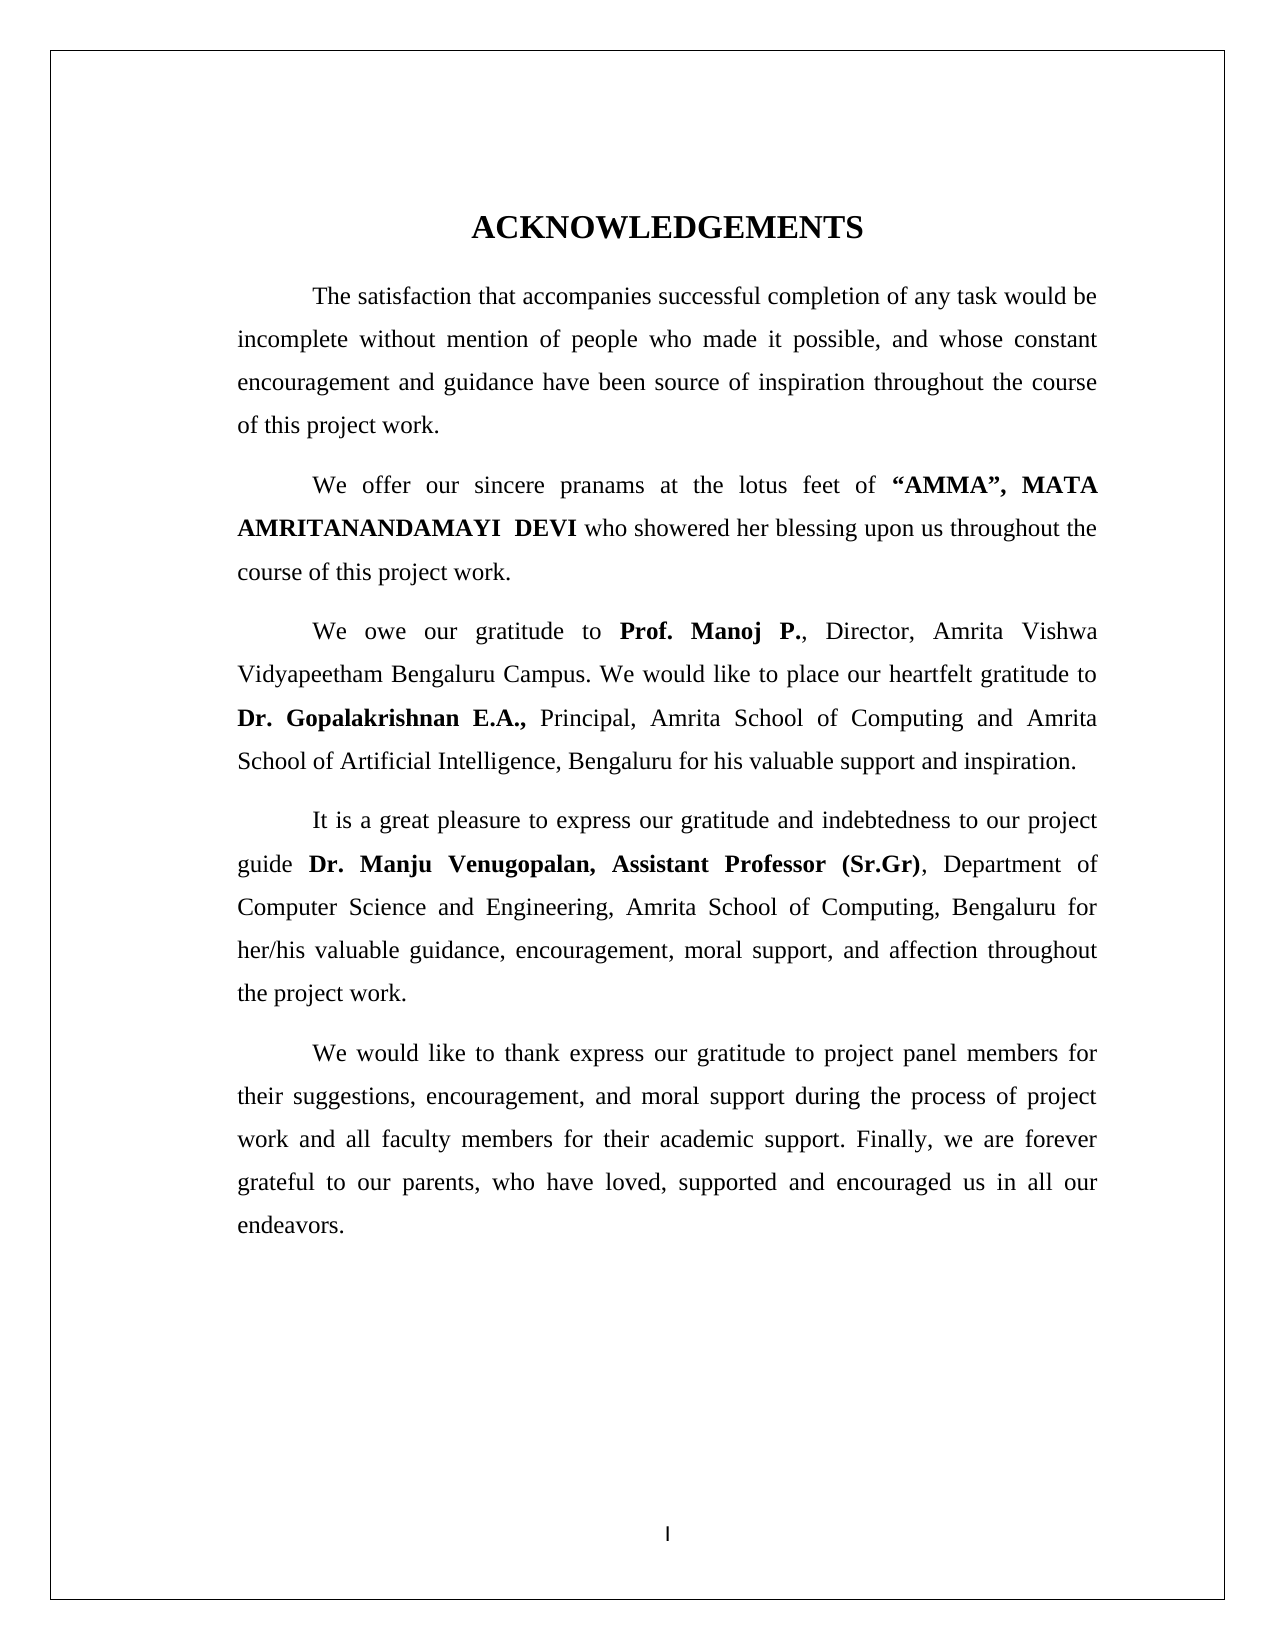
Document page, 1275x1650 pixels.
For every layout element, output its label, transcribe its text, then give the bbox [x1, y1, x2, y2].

text We offer our sincere pranams at the lotus feet of “AMMA”, MATA AMRITANANDAMAYI DEVI who showered her blessing upon us throughout the course of this project work. [237, 470, 1098, 585]
text The satisfaction that accompanies successful completion of any task would be incomplete without mention of people who made it possible, and whose constant encouragement and guidance have been source of inspiration throughout the course of this project work. [237, 281, 1098, 439]
text It is a great pleasure to express our gratitude and indebtedness to our project guide Dr. Manju Venugopalan, Assistant Professor (Sr.Gr), Department of Computer Science and Engineering, Amrita School of Computing, Bengaluru for her/his valuable guidance, encouragement, moral support, and affection throughout the project work. [237, 806, 1098, 1007]
text ACKNOWLEDGEMENTS [237, 207, 1098, 245]
text We would like to thank express our gratitude to project panel members for their suggestions, encouragement, and moral support during the process of project work and all faculty members for their academic support. Finally, we are forever grateful to our parents, who have loved, supported and encouraged us in all our endeavors. [237, 1038, 1098, 1239]
text We owe our gratitude to Prof. Manoj P., Director, Amrita Vishwa Vidyapeetham Bengaluru Campus. We would like to place our heartfelt gratitude to Dr. Gopalakrishnan E.A., Principal, Amrita School of Computing and Amrita School of Artificial Intelligence, Bengaluru for his valuable support and inspiration. [237, 616, 1098, 774]
